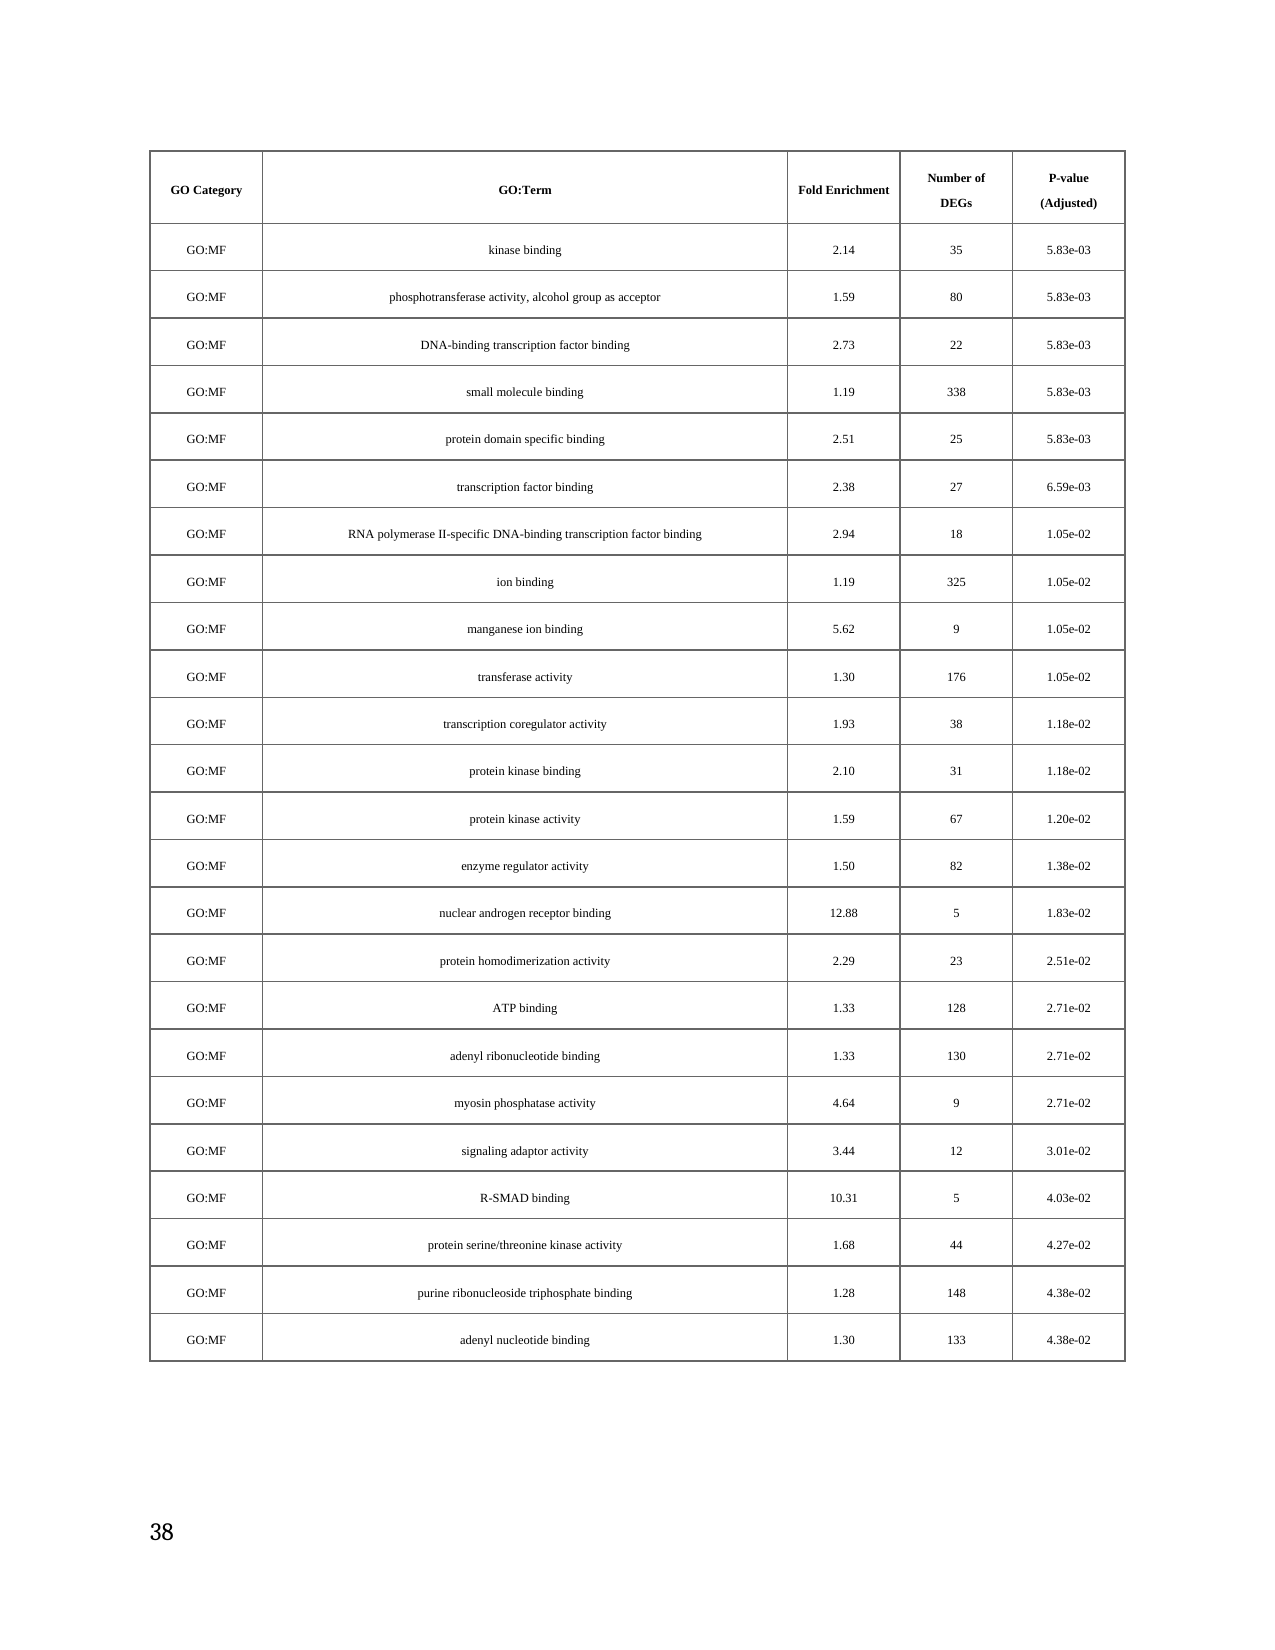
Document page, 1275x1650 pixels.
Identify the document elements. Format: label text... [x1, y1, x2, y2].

table_cell 5.83e-03 [1013, 414, 1124, 459]
table_cell GO:MF [151, 1314, 262, 1360]
table_header P-value (Adjusted) [1013, 152, 1124, 222]
table_cell 27 [901, 461, 1012, 507]
table_cell 2.94 [788, 508, 899, 554]
table_cell GO:MF [151, 888, 262, 933]
table_cell protein homodimerization activity [263, 935, 787, 981]
table_cell 5.83e-03 [1013, 271, 1124, 317]
table_cell adenyl nucleotide binding [263, 1314, 787, 1360]
table_cell 1.59 [788, 793, 899, 838]
table_cell 1.05e-02 [1013, 508, 1124, 554]
table_cell 4.64 [788, 1077, 899, 1123]
table_cell 5 [901, 1172, 1012, 1218]
table_cell 1.33 [788, 1030, 899, 1076]
table_cell GO:MF [151, 793, 262, 838]
table_cell adenyl ribonucleotide binding [263, 1030, 787, 1076]
table_cell transferase activity [263, 651, 787, 696]
table_cell GO:MF [151, 319, 262, 364]
table_cell 176 [901, 651, 1012, 696]
table_cell 1.05e-02 [1013, 556, 1124, 602]
table_cell protein kinase activity [263, 793, 787, 838]
table_cell small molecule binding [263, 366, 787, 412]
table_cell nuclear androgen receptor binding [263, 888, 787, 933]
table_cell 5 [901, 888, 1012, 933]
table_cell enzyme regulator activity [263, 840, 787, 886]
table_cell kinase binding [263, 224, 787, 270]
table_cell GO:MF [151, 982, 262, 1028]
table_cell 1.28 [788, 1267, 899, 1312]
table_cell ATP binding [263, 982, 787, 1028]
table_cell 12.88 [788, 888, 899, 933]
table_cell 82 [901, 840, 1012, 886]
table_cell 35 [901, 224, 1012, 270]
table_cell 23 [901, 935, 1012, 981]
table_cell transcription coregulator activity [263, 698, 787, 744]
table_cell 3.01e-02 [1013, 1125, 1124, 1170]
table_cell GO:MF [151, 508, 262, 554]
table_cell 1.19 [788, 366, 899, 412]
table_cell phosphotransferase activity, alcohol group as acceptor [263, 271, 787, 317]
table_cell GO:MF [151, 461, 262, 507]
table_cell GO:MF [151, 556, 262, 602]
table_cell RNA polymerase II-specific DNA-binding transcription factor binding [263, 508, 787, 554]
table_cell 2.71e-02 [1013, 982, 1124, 1028]
table_cell 2.38 [788, 461, 899, 507]
table_cell 2.51 [788, 414, 899, 459]
table_cell 44 [901, 1219, 1012, 1265]
table_cell GO:MF [151, 840, 262, 886]
table_cell protein domain specific binding [263, 414, 787, 459]
table_cell protein kinase binding [263, 745, 787, 791]
table_cell 1.33 [788, 982, 899, 1028]
table_header GO:Term [263, 152, 787, 222]
table_cell 2.10 [788, 745, 899, 791]
table_cell 1.20e-02 [1013, 793, 1124, 838]
table_cell 1.18e-02 [1013, 698, 1124, 744]
table_cell R-SMAD binding [263, 1172, 787, 1218]
table_cell 1.30 [788, 651, 899, 696]
table_header Number of DEGs [901, 152, 1012, 222]
table_cell 38 [901, 698, 1012, 744]
table_cell GO:MF [151, 651, 262, 696]
table_cell 22 [901, 319, 1012, 364]
table_cell 1.05e-02 [1013, 603, 1124, 649]
table_cell DNA-binding transcription factor binding [263, 319, 787, 364]
table_cell transcription factor binding [263, 461, 787, 507]
table_cell 325 [901, 556, 1012, 602]
table_cell 5.83e-03 [1013, 224, 1124, 270]
table_cell 4.03e-02 [1013, 1172, 1124, 1218]
table_cell 338 [901, 366, 1012, 412]
table_cell 5.83e-03 [1013, 319, 1124, 364]
table_cell 3.44 [788, 1125, 899, 1170]
table_cell 1.68 [788, 1219, 899, 1265]
table_cell 1.50 [788, 840, 899, 886]
table_cell 9 [901, 603, 1012, 649]
table_cell 1.19 [788, 556, 899, 602]
table_cell GO:MF [151, 271, 262, 317]
table_cell 10.31 [788, 1172, 899, 1218]
table_cell protein serine/threonine kinase activity [263, 1219, 787, 1265]
table_cell purine ribonucleoside triphosphate binding [263, 1267, 787, 1312]
table_cell 5.83e-03 [1013, 366, 1124, 412]
table_cell ion binding [263, 556, 787, 602]
table_cell 67 [901, 793, 1012, 838]
table_cell GO:MF [151, 1125, 262, 1170]
table_cell 133 [901, 1314, 1012, 1360]
table_cell GO:MF [151, 1219, 262, 1265]
table_cell 12 [901, 1125, 1012, 1170]
table_cell 130 [901, 1030, 1012, 1076]
table_cell GO:MF [151, 1077, 262, 1123]
table_cell 1.83e-02 [1013, 888, 1124, 933]
table_cell 2.51e-02 [1013, 935, 1124, 981]
table_cell manganese ion binding [263, 603, 787, 649]
table_cell 1.30 [788, 1314, 899, 1360]
table_cell GO:MF [151, 935, 262, 981]
table_cell myosin phosphatase activity [263, 1077, 787, 1123]
table_cell GO:MF [151, 224, 262, 270]
table_cell 2.71e-02 [1013, 1077, 1124, 1123]
table_cell 6.59e-03 [1013, 461, 1124, 507]
table_cell 1.38e-02 [1013, 840, 1124, 886]
table_cell GO:MF [151, 414, 262, 459]
table_cell 2.73 [788, 319, 899, 364]
table_cell 2.14 [788, 224, 899, 270]
table_cell 1.59 [788, 271, 899, 317]
table_cell GO:MF [151, 366, 262, 412]
table_cell GO:MF [151, 1267, 262, 1312]
table_cell 31 [901, 745, 1012, 791]
table_cell GO:MF [151, 1030, 262, 1076]
table_cell 5.62 [788, 603, 899, 649]
table_header Fold Enrichment [788, 152, 899, 222]
table_cell 1.05e-02 [1013, 651, 1124, 696]
table_cell 4.27e-02 [1013, 1219, 1124, 1265]
table_cell 1.93 [788, 698, 899, 744]
table_cell GO:MF [151, 1172, 262, 1218]
table_cell 18 [901, 508, 1012, 554]
table_cell 25 [901, 414, 1012, 459]
table_cell 148 [901, 1267, 1012, 1312]
table_cell GO:MF [151, 698, 262, 744]
table_cell 128 [901, 982, 1012, 1028]
table_cell signaling adaptor activity [263, 1125, 787, 1170]
table_cell 9 [901, 1077, 1012, 1123]
table_cell 4.38e-02 [1013, 1314, 1124, 1360]
table_cell 4.38e-02 [1013, 1267, 1124, 1312]
table_cell 1.18e-02 [1013, 745, 1124, 791]
table_cell GO:MF [151, 603, 262, 649]
table_cell 2.29 [788, 935, 899, 981]
table_header GO Category [151, 152, 262, 222]
table_cell 80 [901, 271, 1012, 317]
table_cell 2.71e-02 [1013, 1030, 1124, 1076]
table_cell GO:MF [151, 745, 262, 791]
